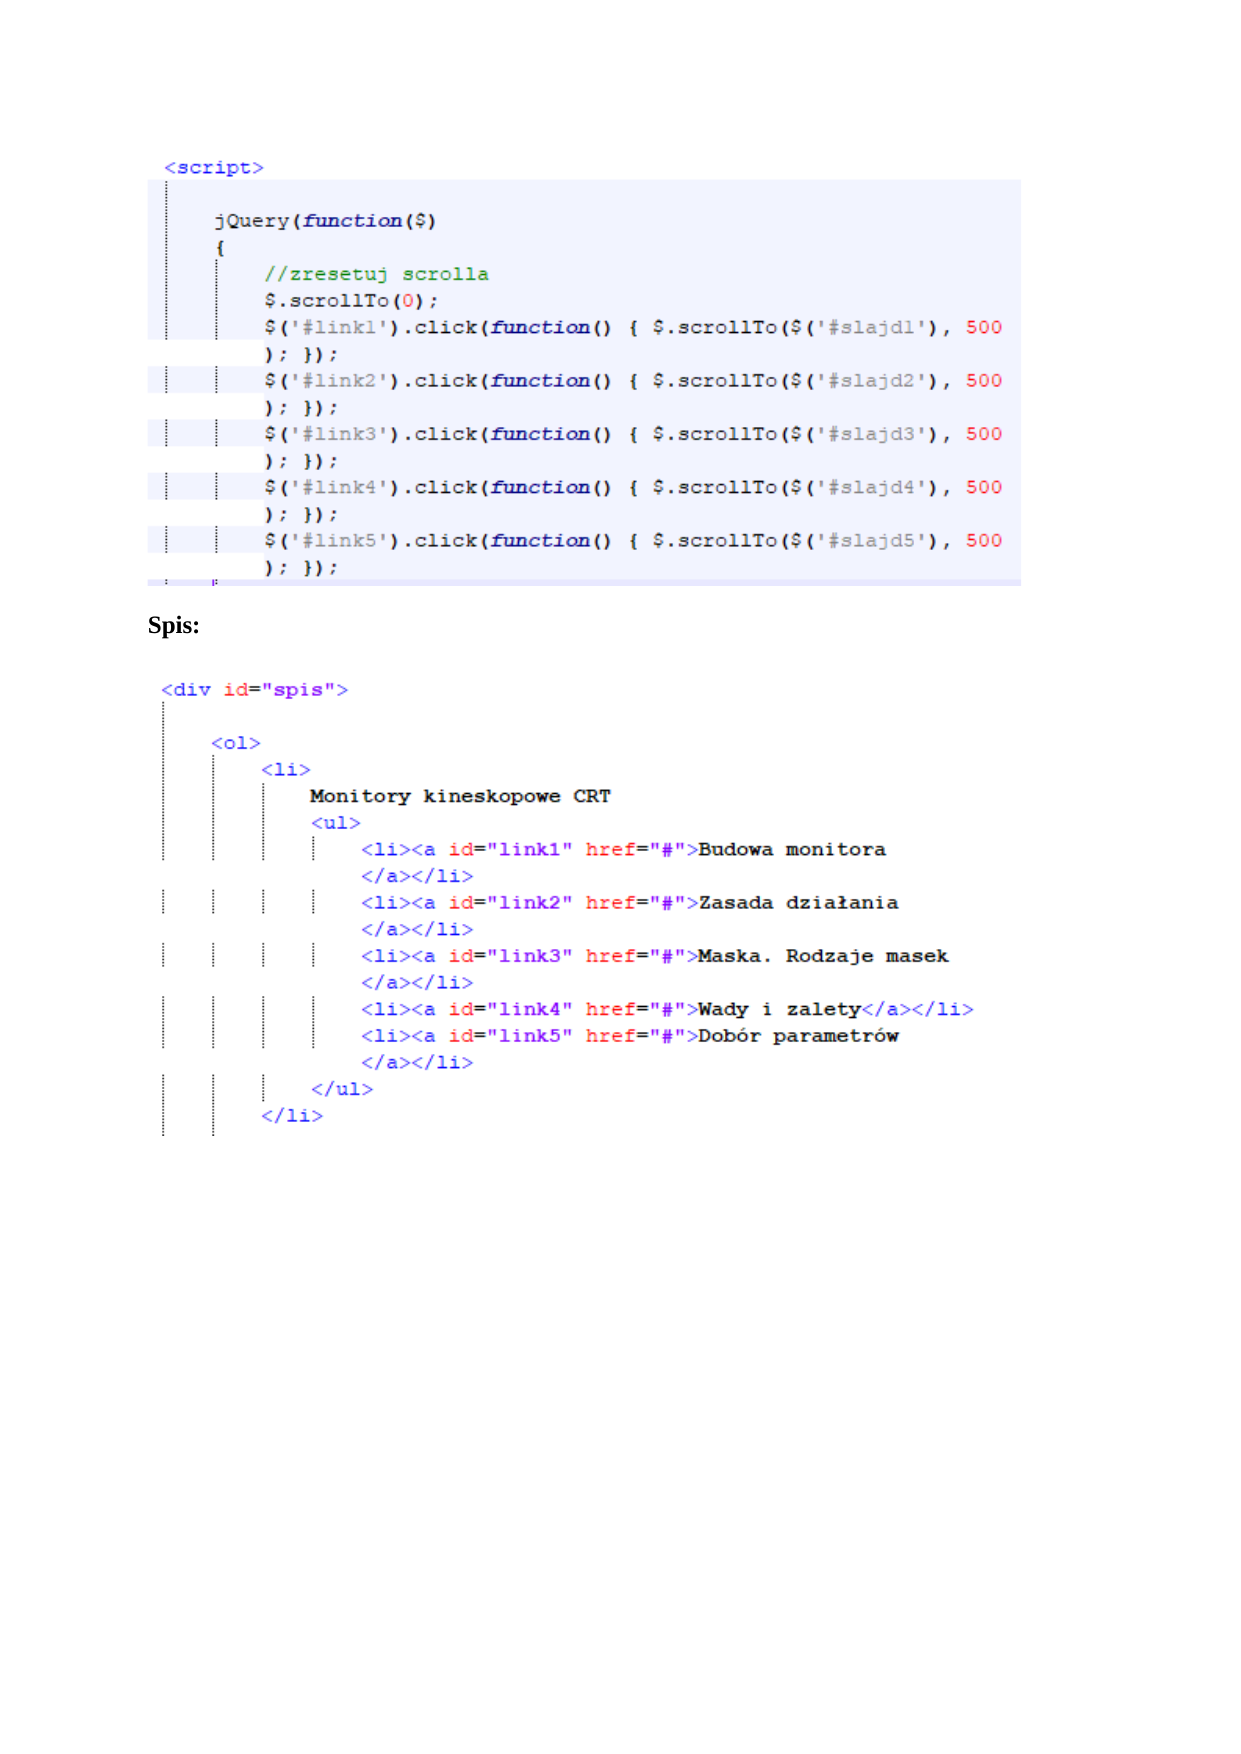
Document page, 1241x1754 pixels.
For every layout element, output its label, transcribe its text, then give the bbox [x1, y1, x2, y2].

picture [147, 147, 1022, 586]
text Spis: [148, 610, 1093, 639]
picture [147, 663, 982, 1136]
